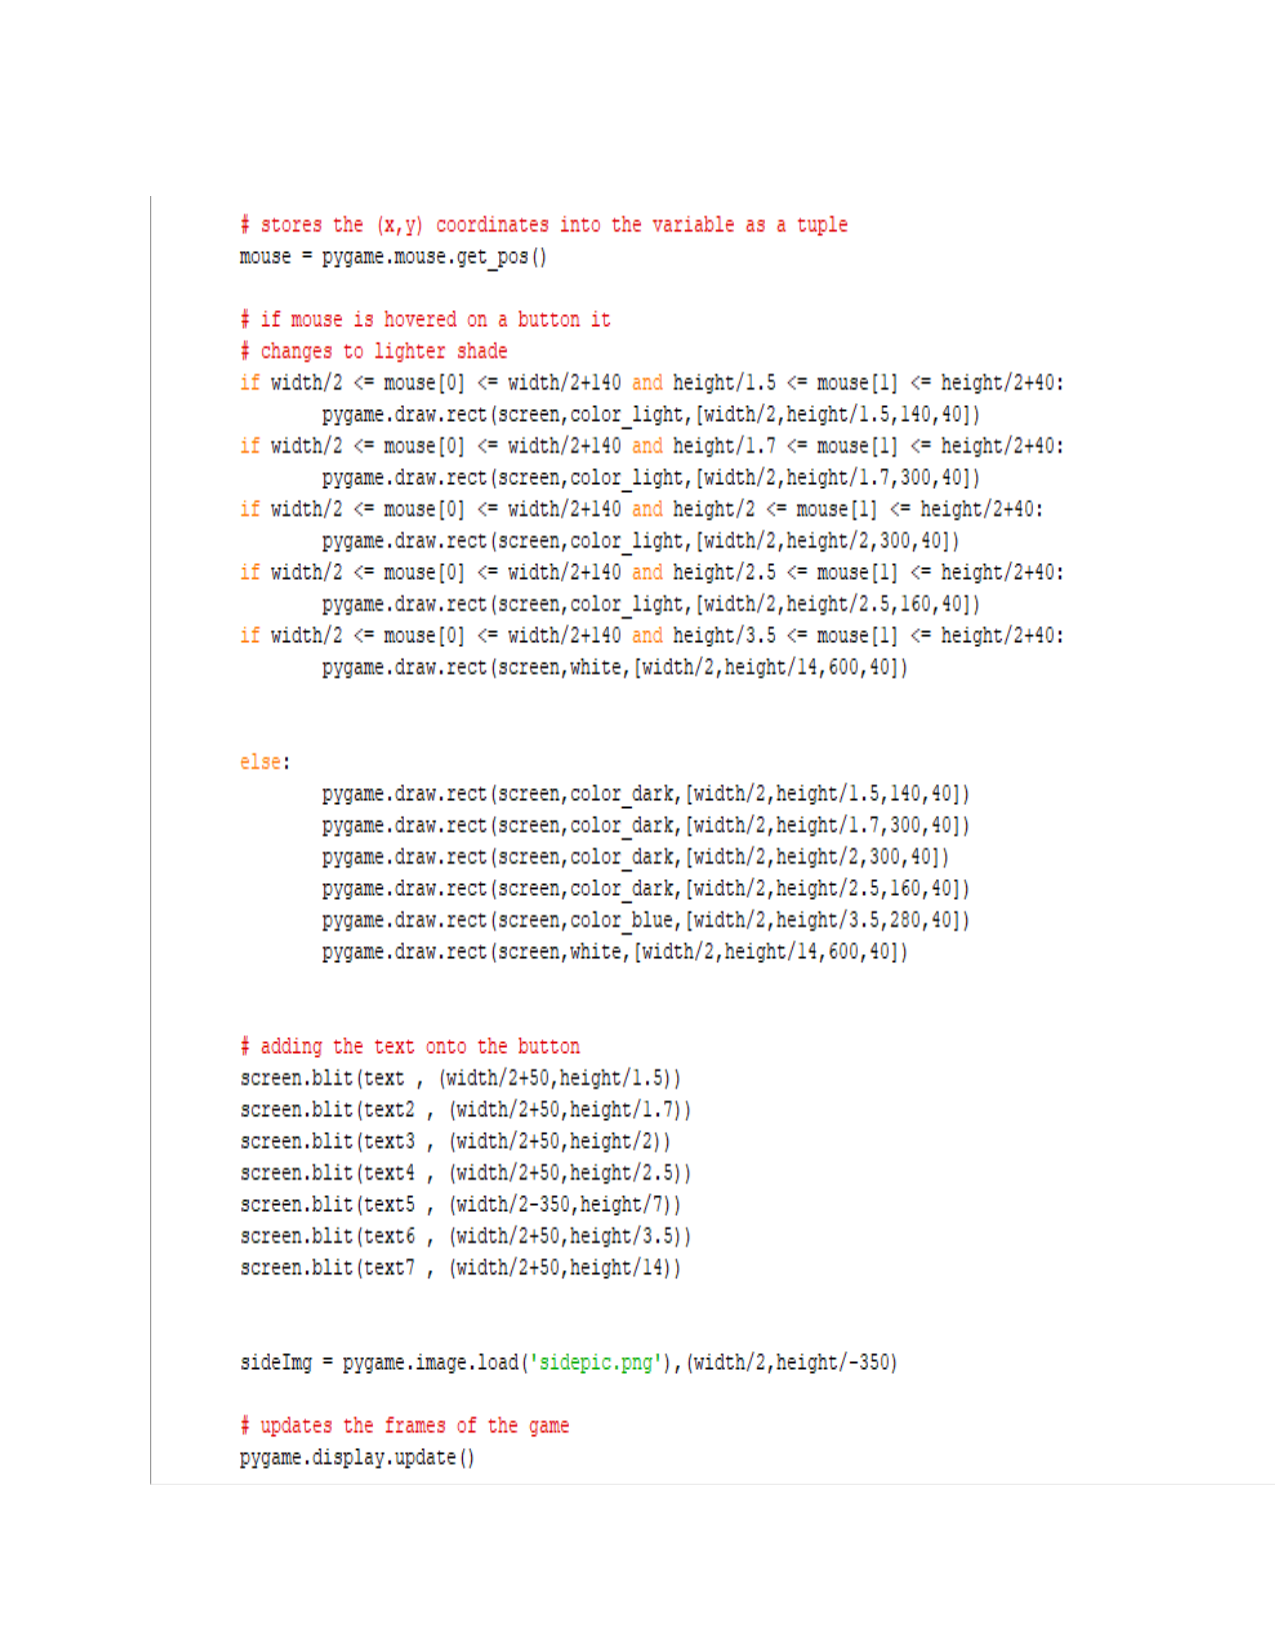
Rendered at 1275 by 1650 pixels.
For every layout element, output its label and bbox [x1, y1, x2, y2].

picture [150, 196, 1275, 1485]
